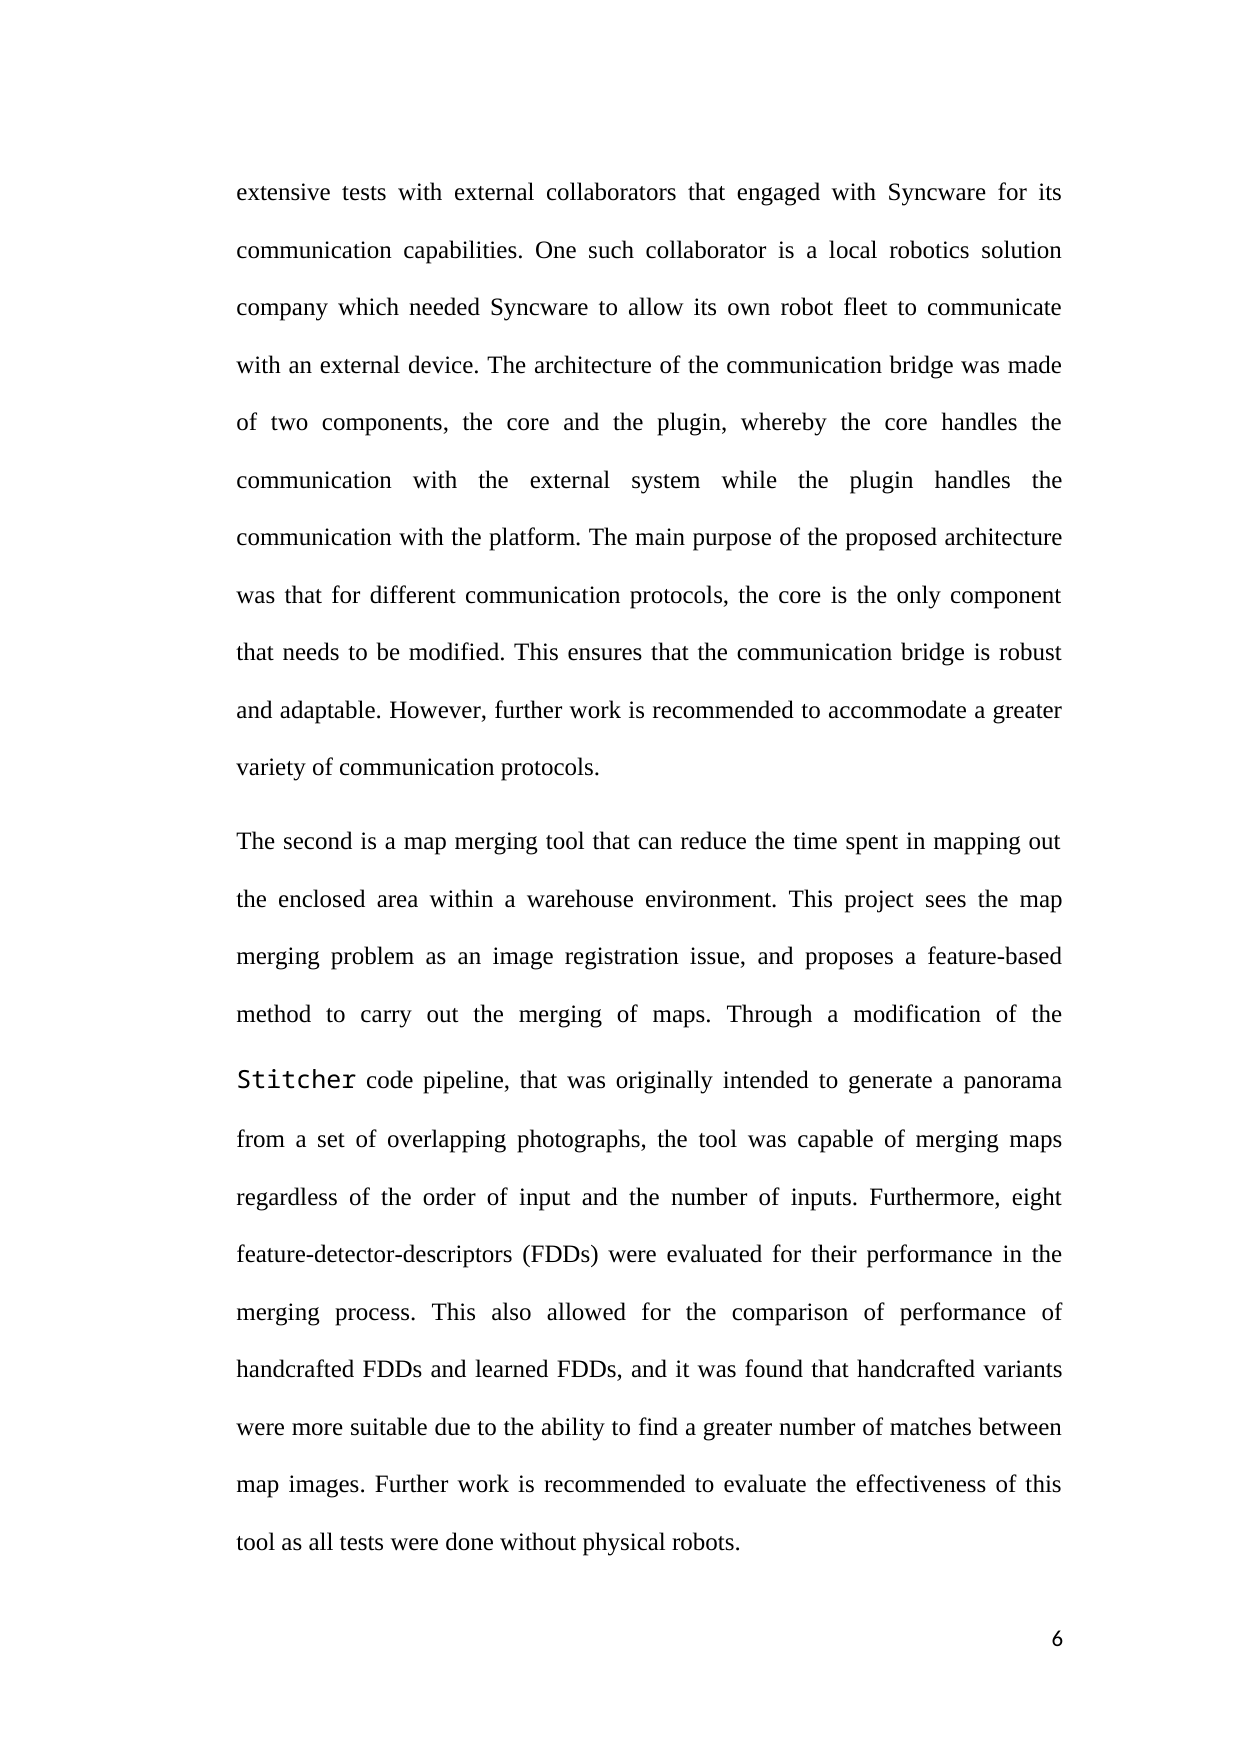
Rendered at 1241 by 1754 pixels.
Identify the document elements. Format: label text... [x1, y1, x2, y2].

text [236, 177, 1063, 781]
text The second is a map merging tool that can reduce the time spent in mapping out the enclosed area within a warehouse environment. This project sees the map merging problem as an image registration issue, and proposes a feature-based method to carry out the merging of maps. Through a modification of the Stitcher code pipeline, that was originally intended to generate a panorama from a set of overlapping photographs, the tool was capable of merging maps regardless of the order of input and the number of inputs. Furthermore, eight feature-detector-descriptors (FDDs) were evaluated for their performance in the merging process. This also allowed for the comparison of performance of handcrafted FDDs and learned FDDs, and it was found that handcrafted variants were more suitable due to the ability to find a greater number of matches between map images. Further work is recommended to evaluate the effectiveness of this tool as all tests were done without physical robots. [236, 826, 1063, 1556]
